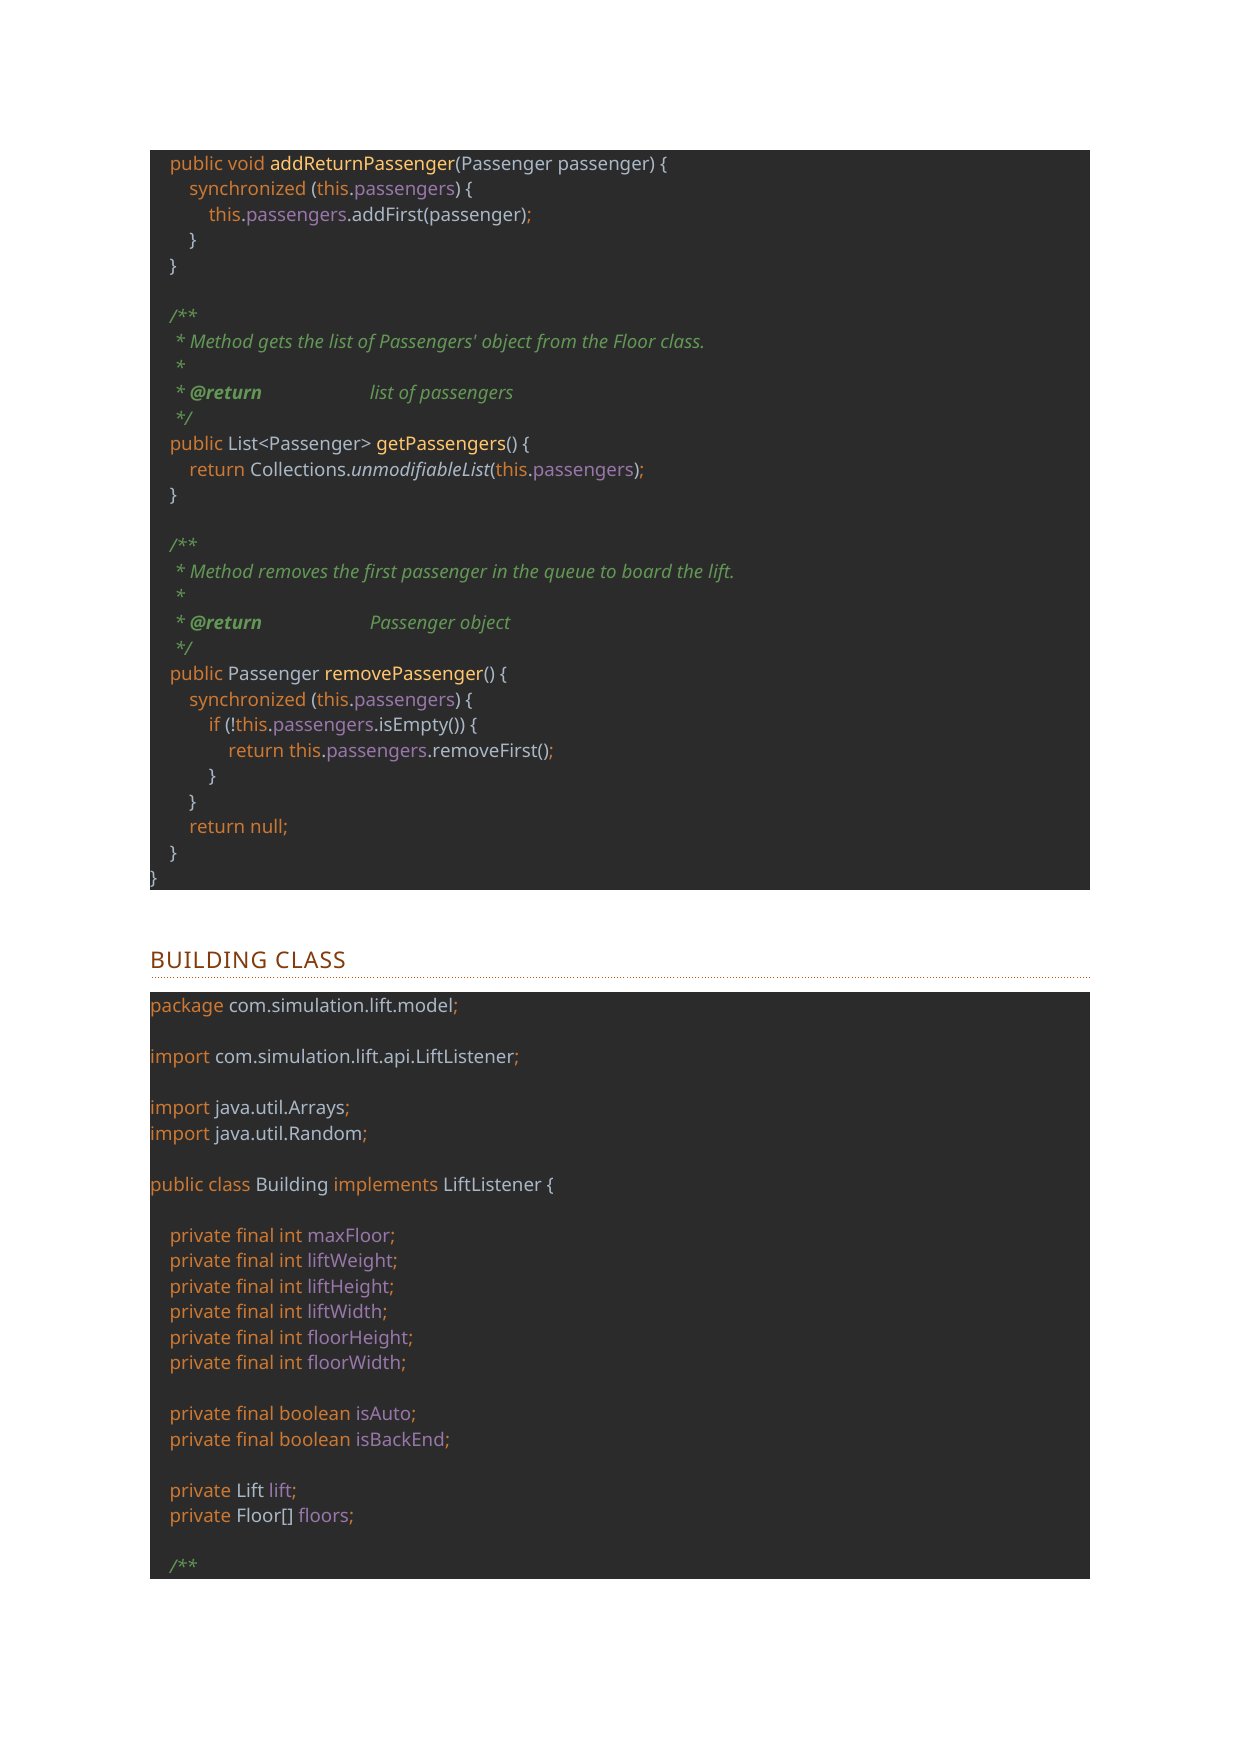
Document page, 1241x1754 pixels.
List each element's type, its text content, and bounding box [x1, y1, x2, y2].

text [150, 150, 1090, 890]
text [150, 992, 1090, 1579]
subtitle Building Class [150, 944, 1090, 978]
